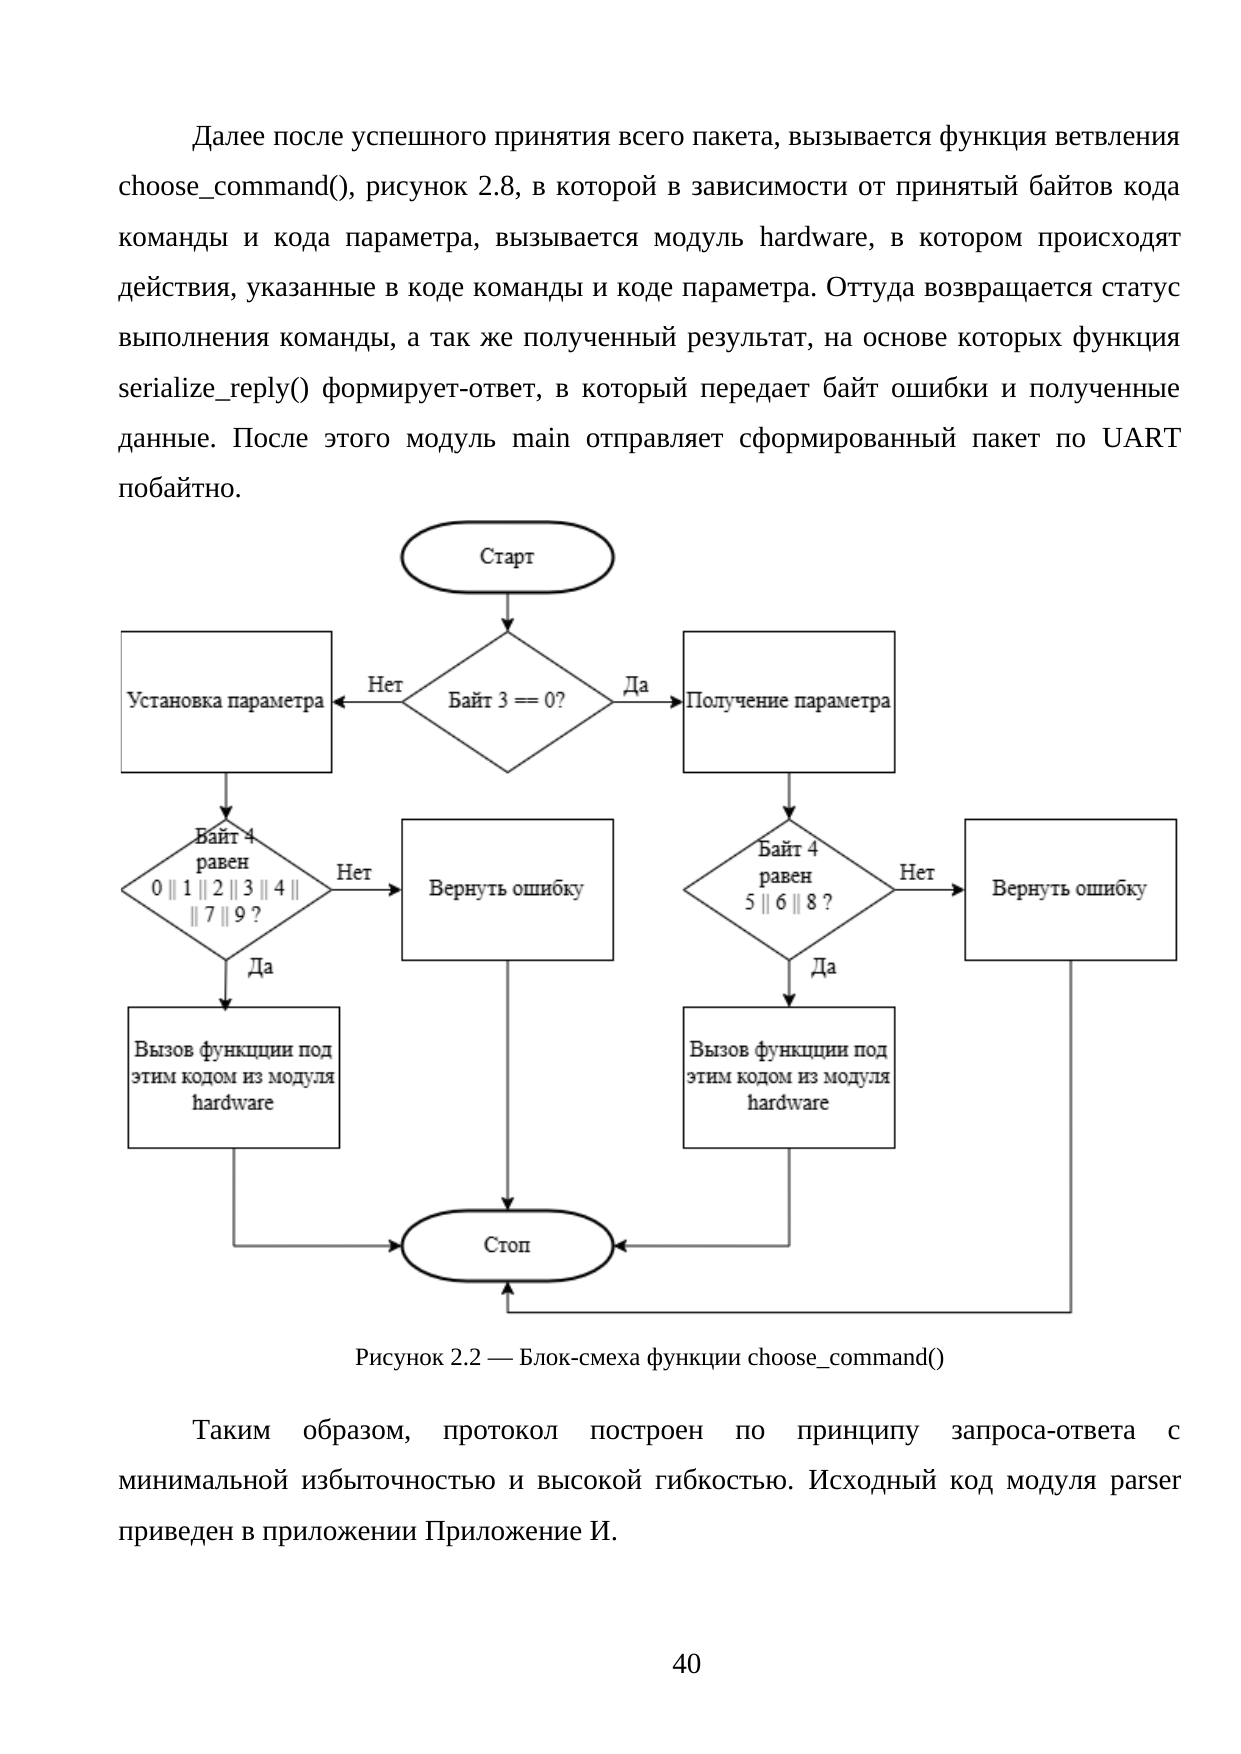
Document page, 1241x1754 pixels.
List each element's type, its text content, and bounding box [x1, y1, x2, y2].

text Далее после успешного принятия всего пакета, вызывается функция ветвления choose_command(), рисунок 2.8, в которой в зависимости от принятый байтов кода команды и кода параметра, вызывается модуль hardware, в котором происходят действия, указанные в коде команды и коде параметра. Оттуда возвращается статус выполнения команды, а так же полученный результат, на основе которых функция serialize_reply() формирует-ответ, в который передает байт ошибки и полученные данные. После этого модуль main отправляет сформированный пакет по UART побайтно. [118, 118, 1181, 504]
picture [120, 520, 1179, 1326]
text — Блок-смеха функции choose_command() [118, 1342, 1181, 1371]
text Таким образом, протокол построен по принципу запроса-ответа с минимальной избыточностью и высокой гибкостью. Исходный код модуля parser приведен в приложении В. [118, 1412, 1181, 1546]
